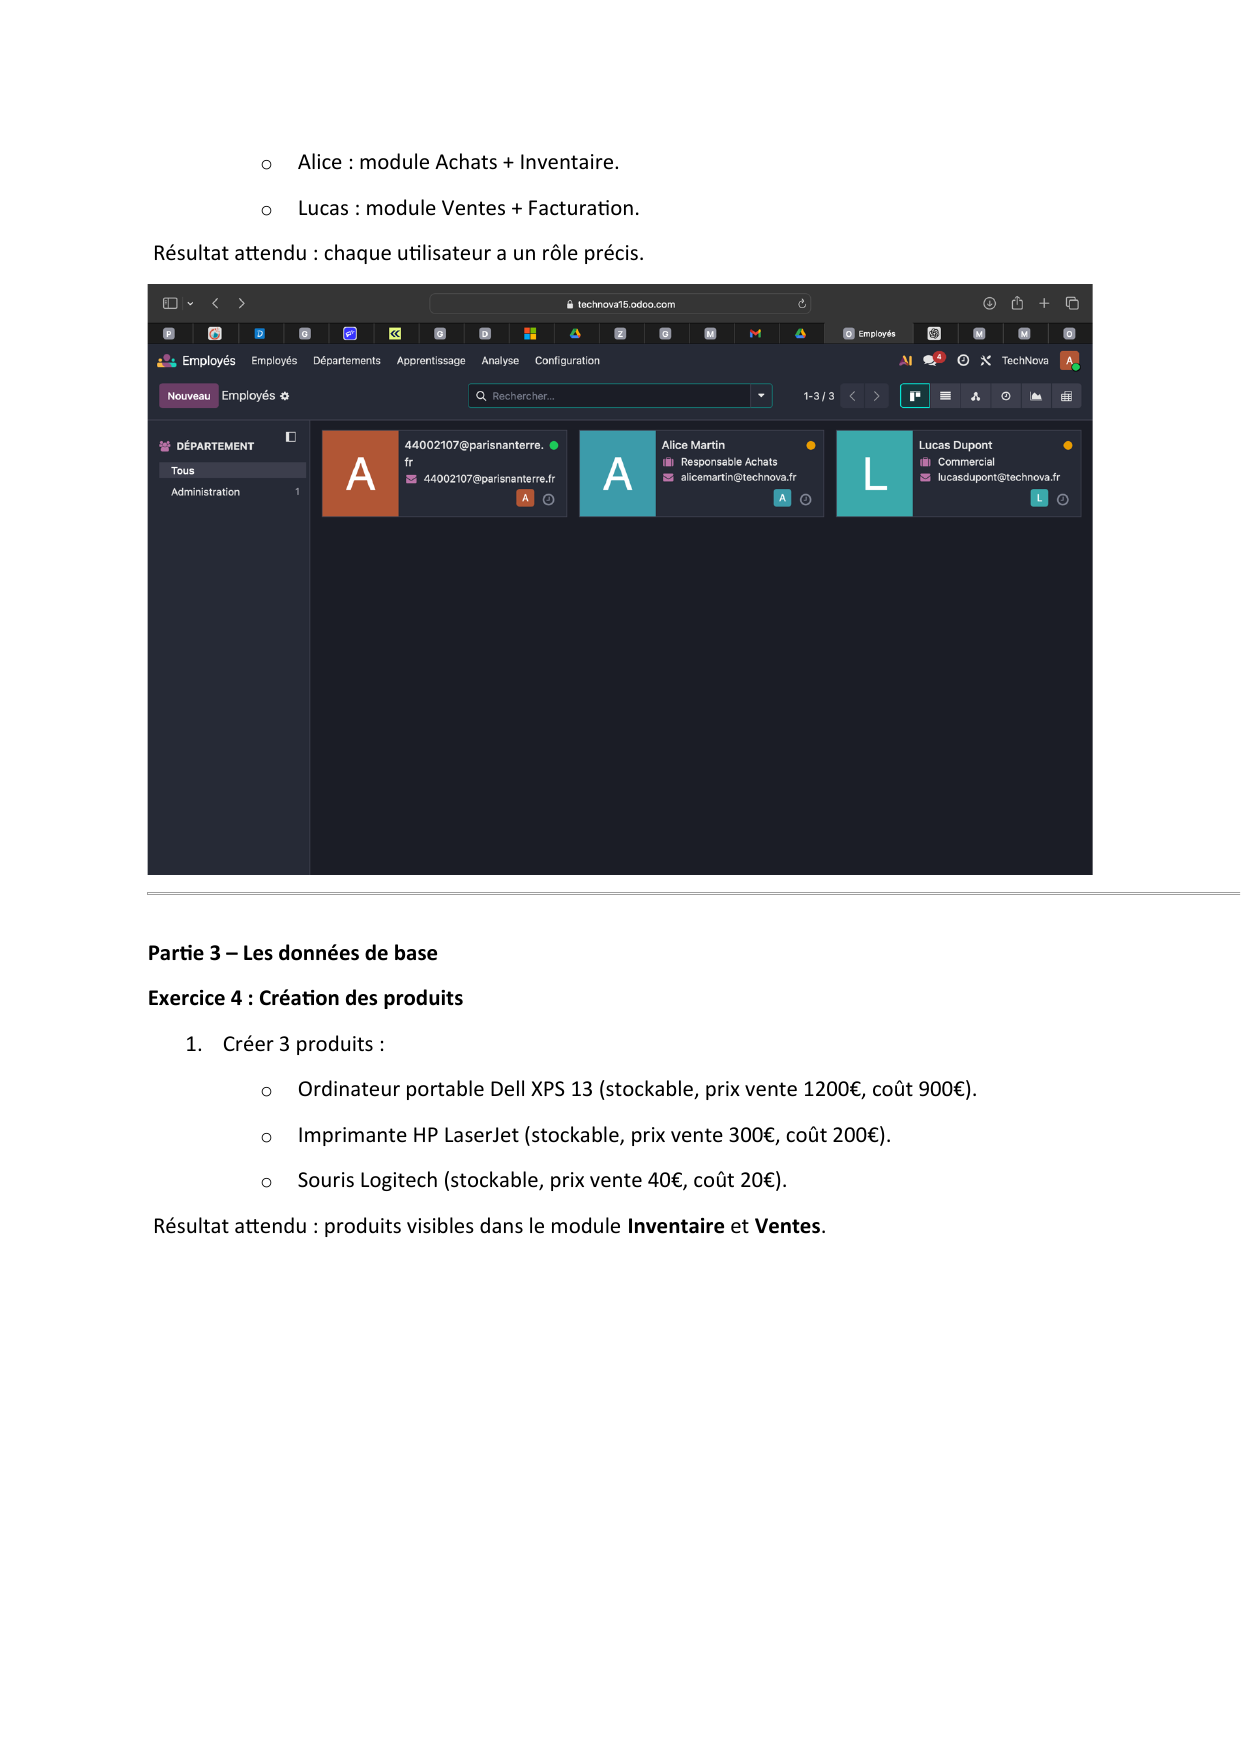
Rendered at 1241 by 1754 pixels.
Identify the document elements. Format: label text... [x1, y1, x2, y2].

list Imprimante HP LaserJet (stockable, prix vente 300€, coût 200€). [260, 1120, 1093, 1148]
list Lucas : module Ventes + Facturation. [260, 193, 1093, 221]
list Ordinateur portable Dell XPS 13 (stockable, prix vente 1200€, coût 900€). [260, 1074, 1093, 1103]
list Souris Logitech (stockable, prix vente 40€, coût 20€). [260, 1166, 1093, 1194]
text Résultat attendu : chaque utilisateur a un rôle précis. [148, 239, 1093, 267]
picture [147, 284, 1093, 875]
text Partie 3 – Les données de base [148, 938, 1093, 966]
list Créer 3 produits : [185, 1029, 1093, 1057]
list Alice : module Achats + Inventaire. [260, 148, 1093, 176]
text Exercice 4 : Création des produits [148, 983, 1093, 1012]
text Résultat attendu : produits visibles dans le module Inventaire et Ventes. [148, 1211, 1093, 1239]
